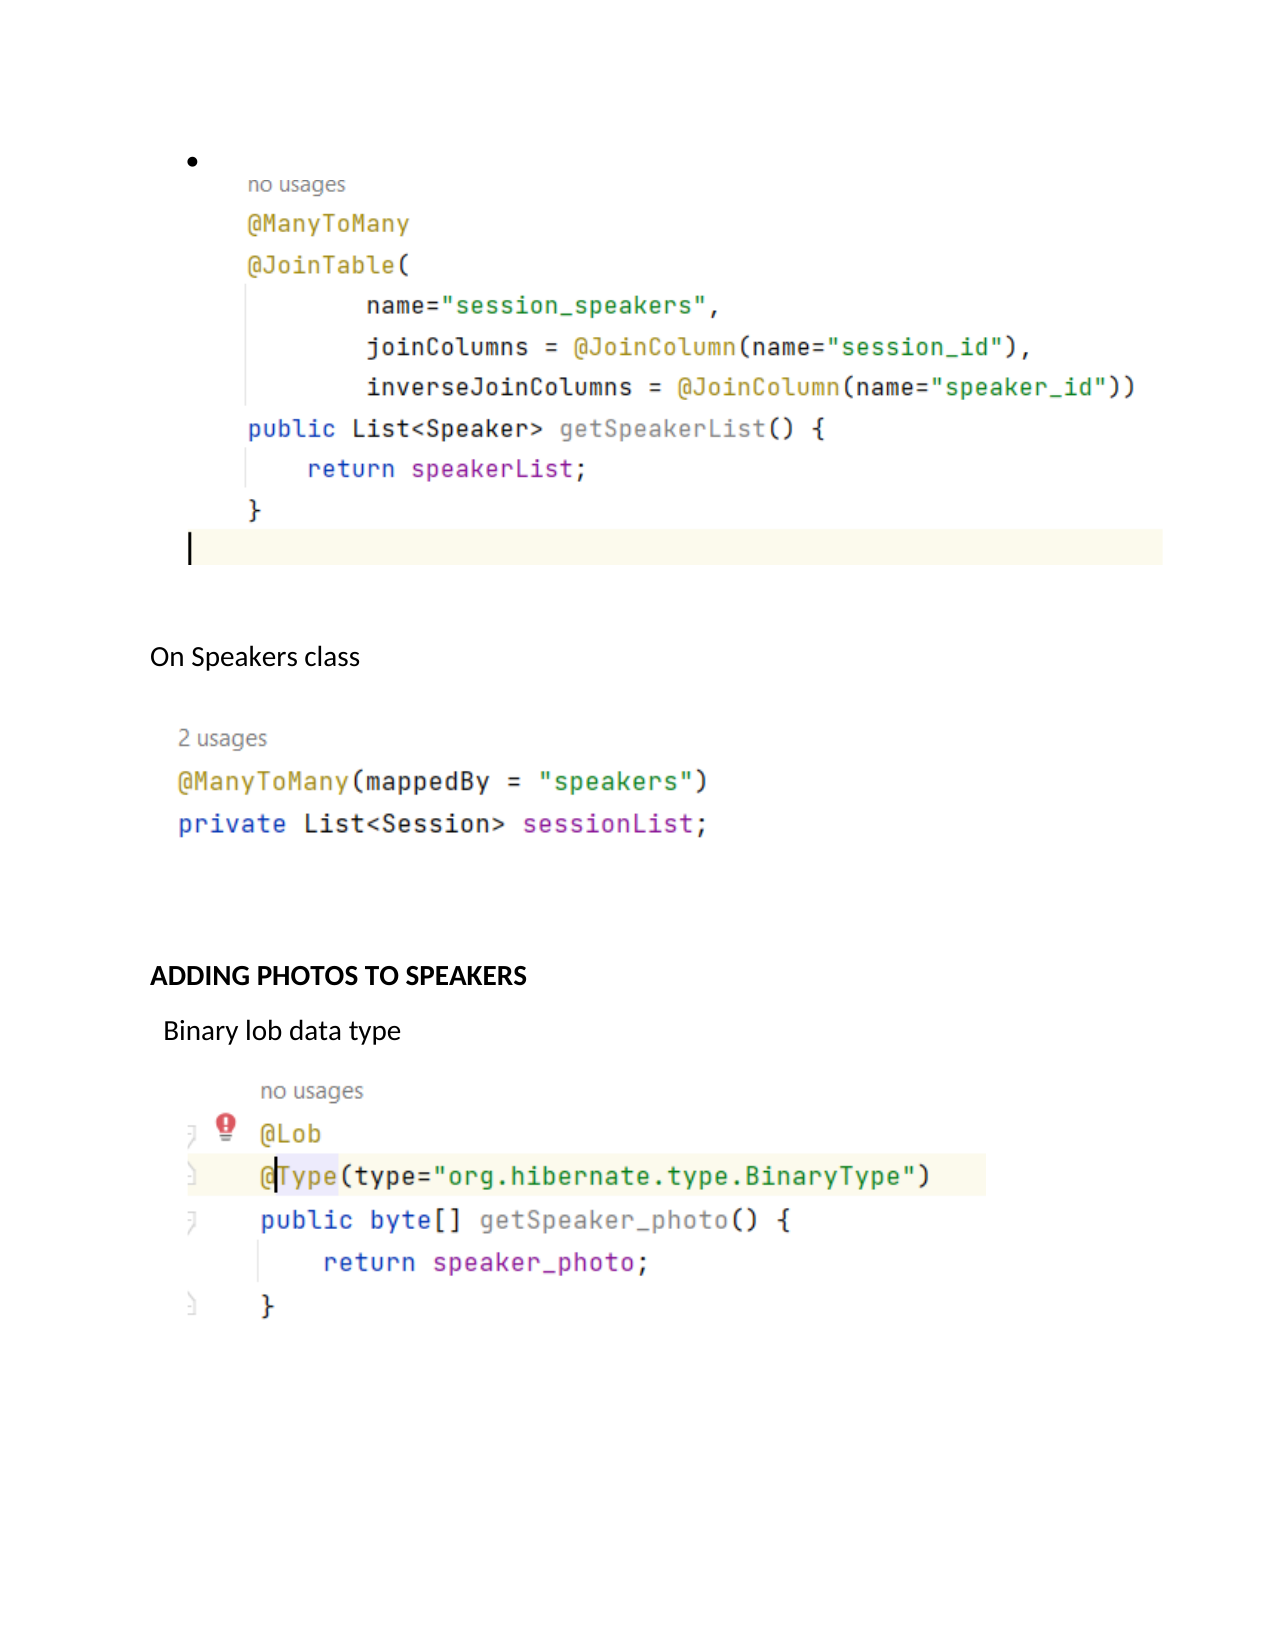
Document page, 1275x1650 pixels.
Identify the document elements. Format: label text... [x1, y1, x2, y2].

picture [150, 693, 754, 883]
picture [187, 1066, 986, 1334]
picture [187, 180, 1163, 565]
text On Speakers class [150, 638, 1125, 674]
text ADDING PHOTOS TO SPEAKERS [150, 957, 1125, 992]
text Binary lob data type [150, 1012, 1125, 1047]
